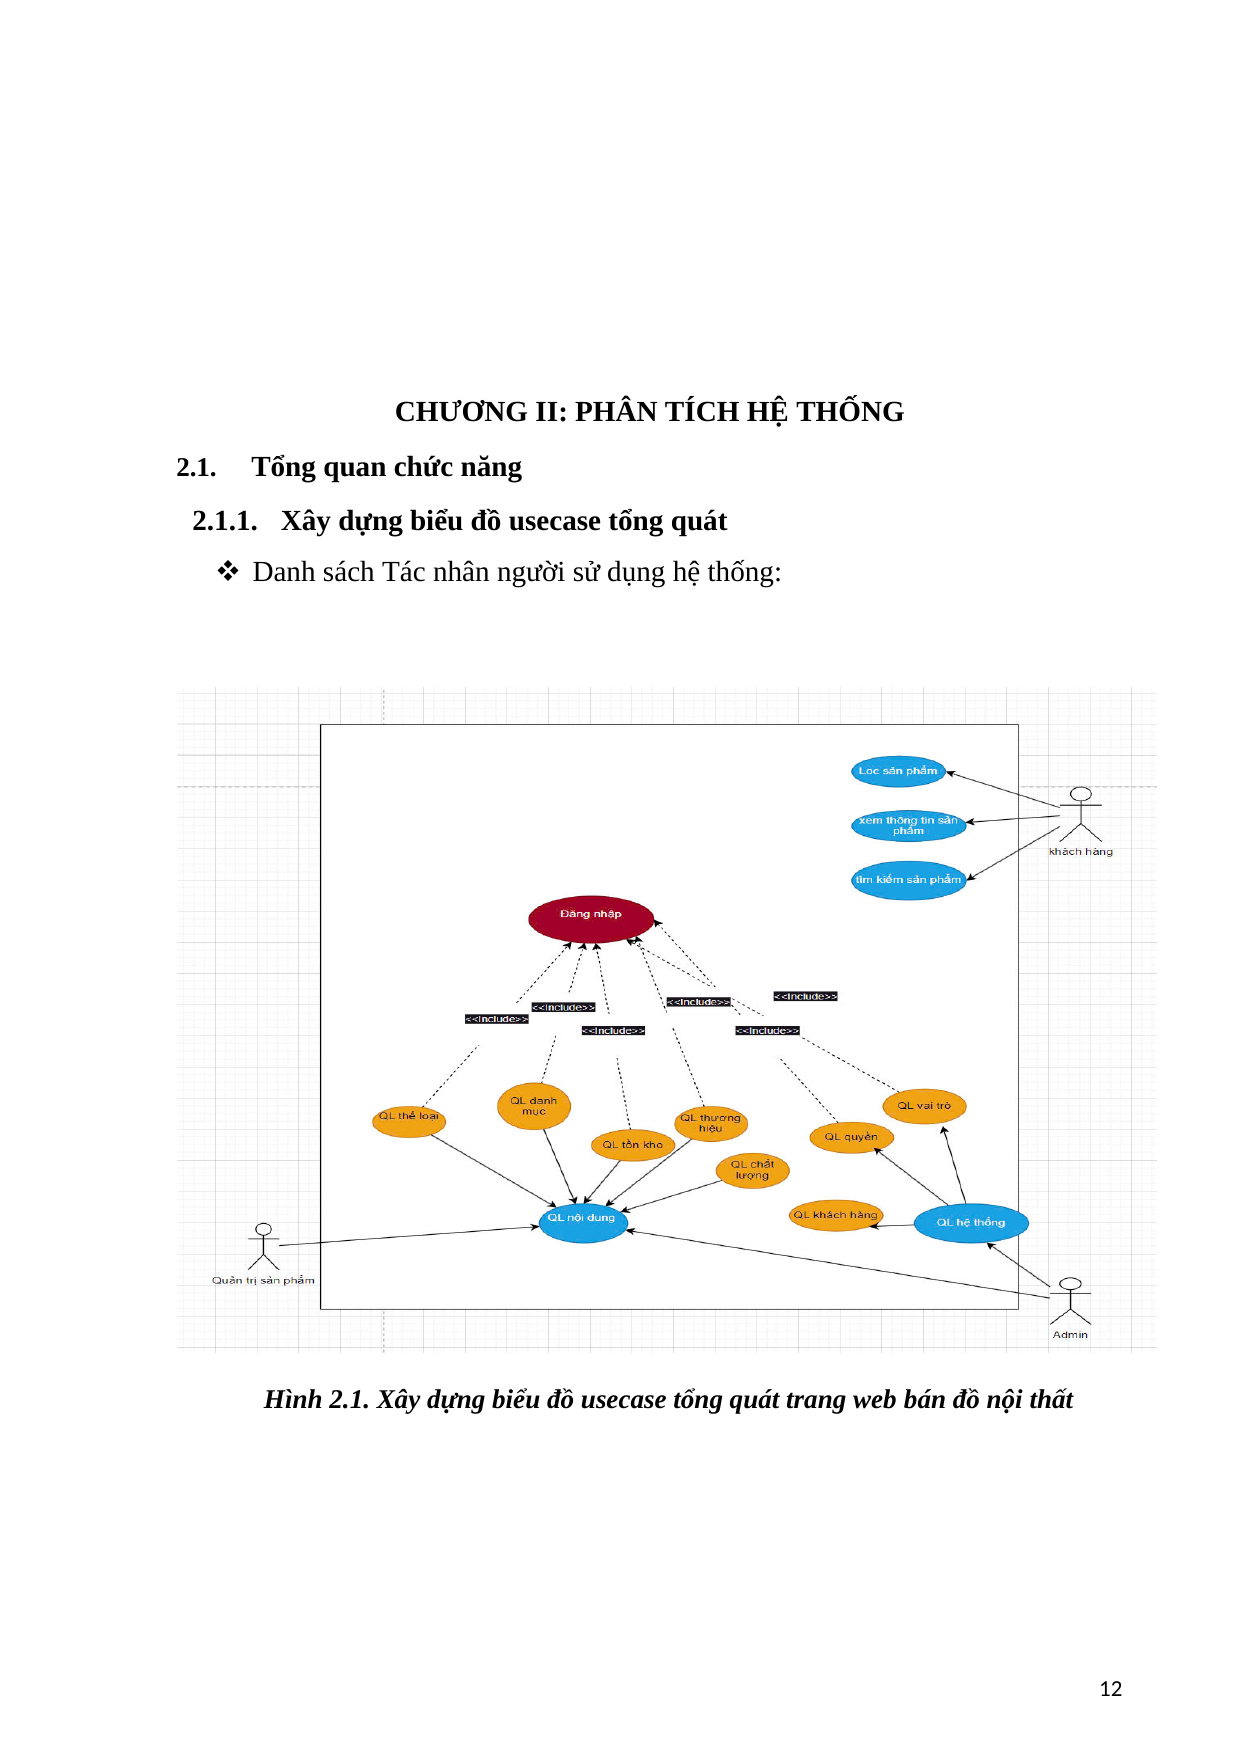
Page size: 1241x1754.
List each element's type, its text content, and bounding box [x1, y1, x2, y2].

list Danh sách Tác nhân người sử dụng hệ thống: [215, 554, 1122, 587]
subtitle Tổng quan chức năng [176, 449, 1122, 482]
subtitle Xây dựng biểu đồ usecase tổng quát [192, 503, 1122, 537]
picture [177, 687, 1157, 1353]
subtitle CHƯƠNG II: PHÂN TÍCH HỆ THỐNG [177, 394, 1122, 428]
text Hình 2.1. Xây dựng biểu đồ usecase tổng quát trang web bán đồ nội thất [215, 1383, 1122, 1414]
